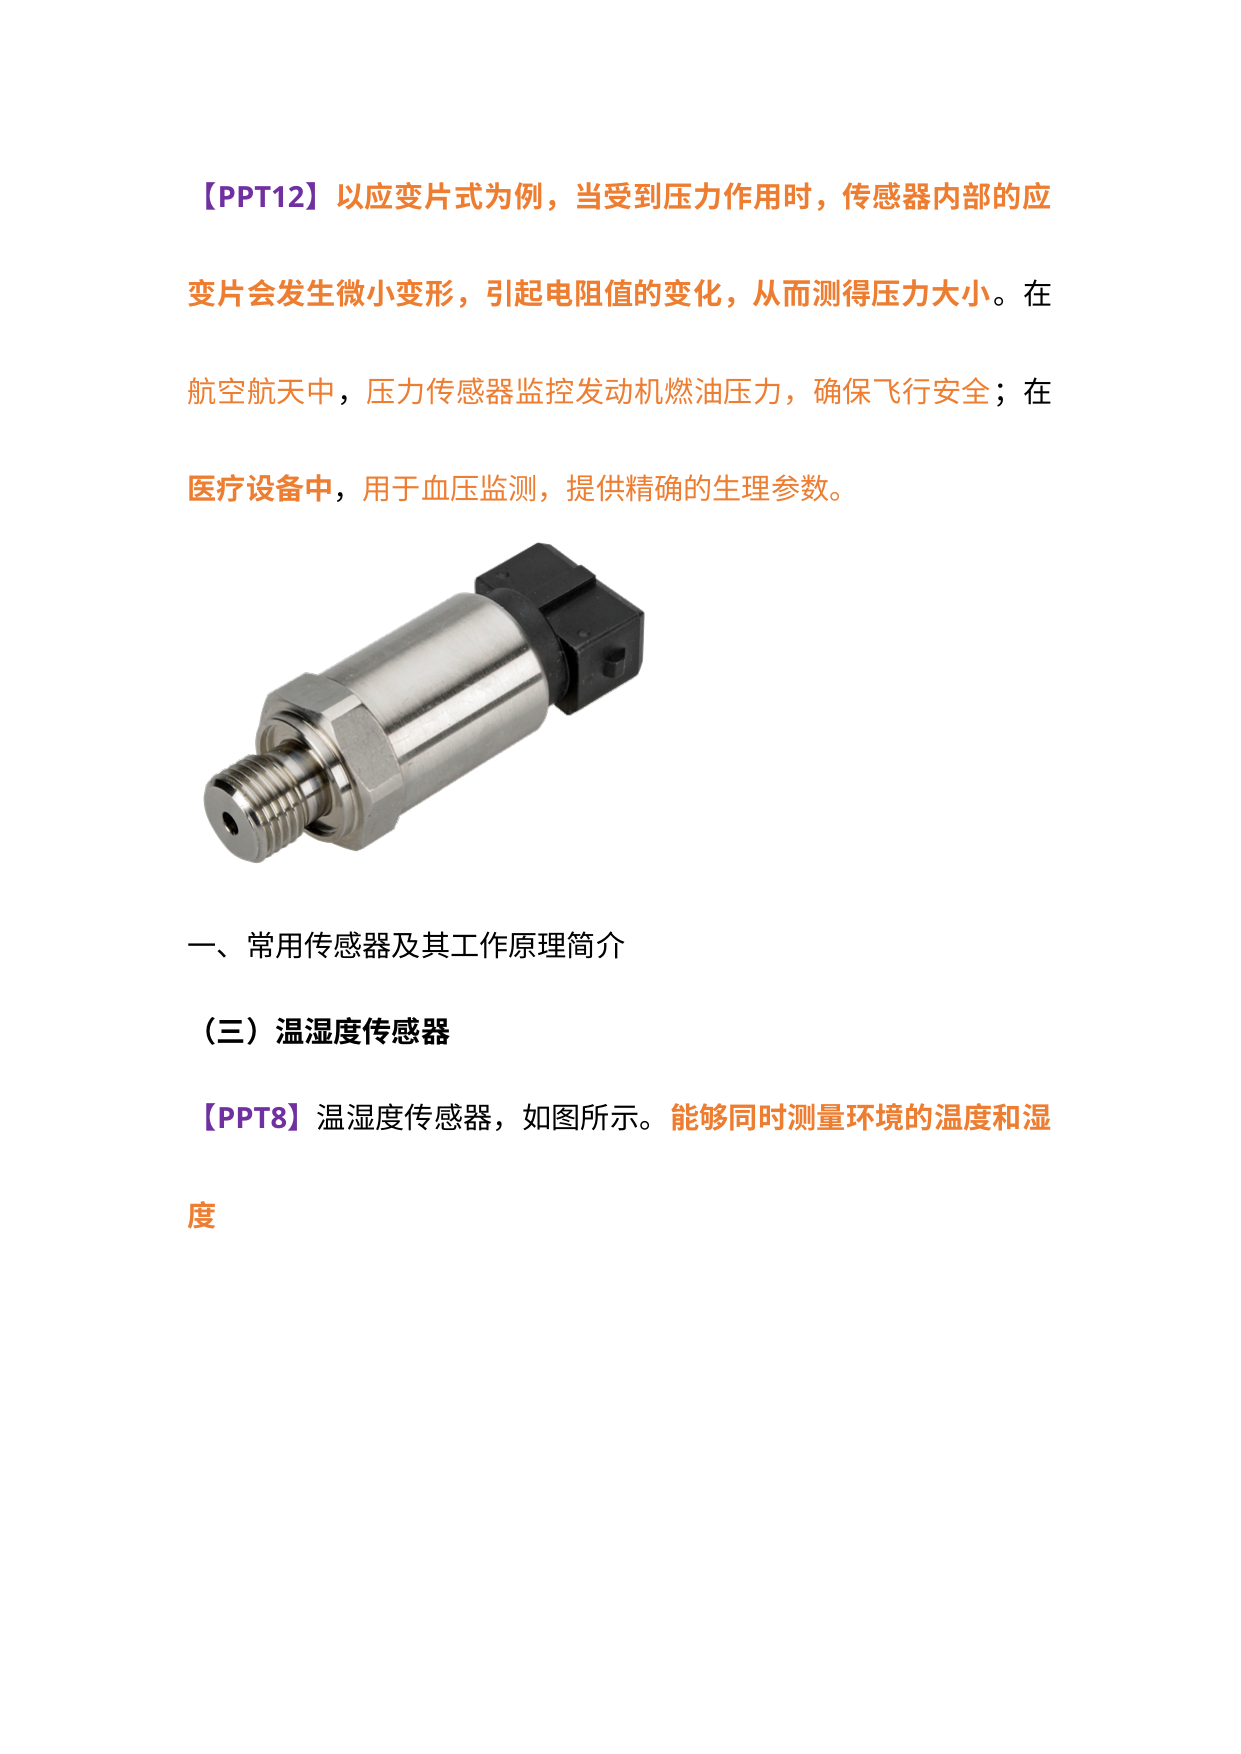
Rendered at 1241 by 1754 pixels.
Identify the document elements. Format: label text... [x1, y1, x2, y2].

picture [187, 540, 676, 867]
list 常用传感器及其工作原理简介 [187, 911, 1053, 976]
text （三）温湿度传感器 [187, 998, 1053, 1063]
text 【PPT12】以应变片式为例，当受到压力作用时，传感器内部的应变片会发生微小变形，引起电阻值的变化，从而测得压力大小。在航空航天中，压力传感器监控发动机燃油压力，确保飞行安全；在医疗设备中，用于血压监测，提供精确的生理参数。 [187, 162, 1053, 519]
text 【PPT8】温湿度传感器，如图所示。能够同时测量环境的温度和湿度 [187, 1084, 1053, 1246]
